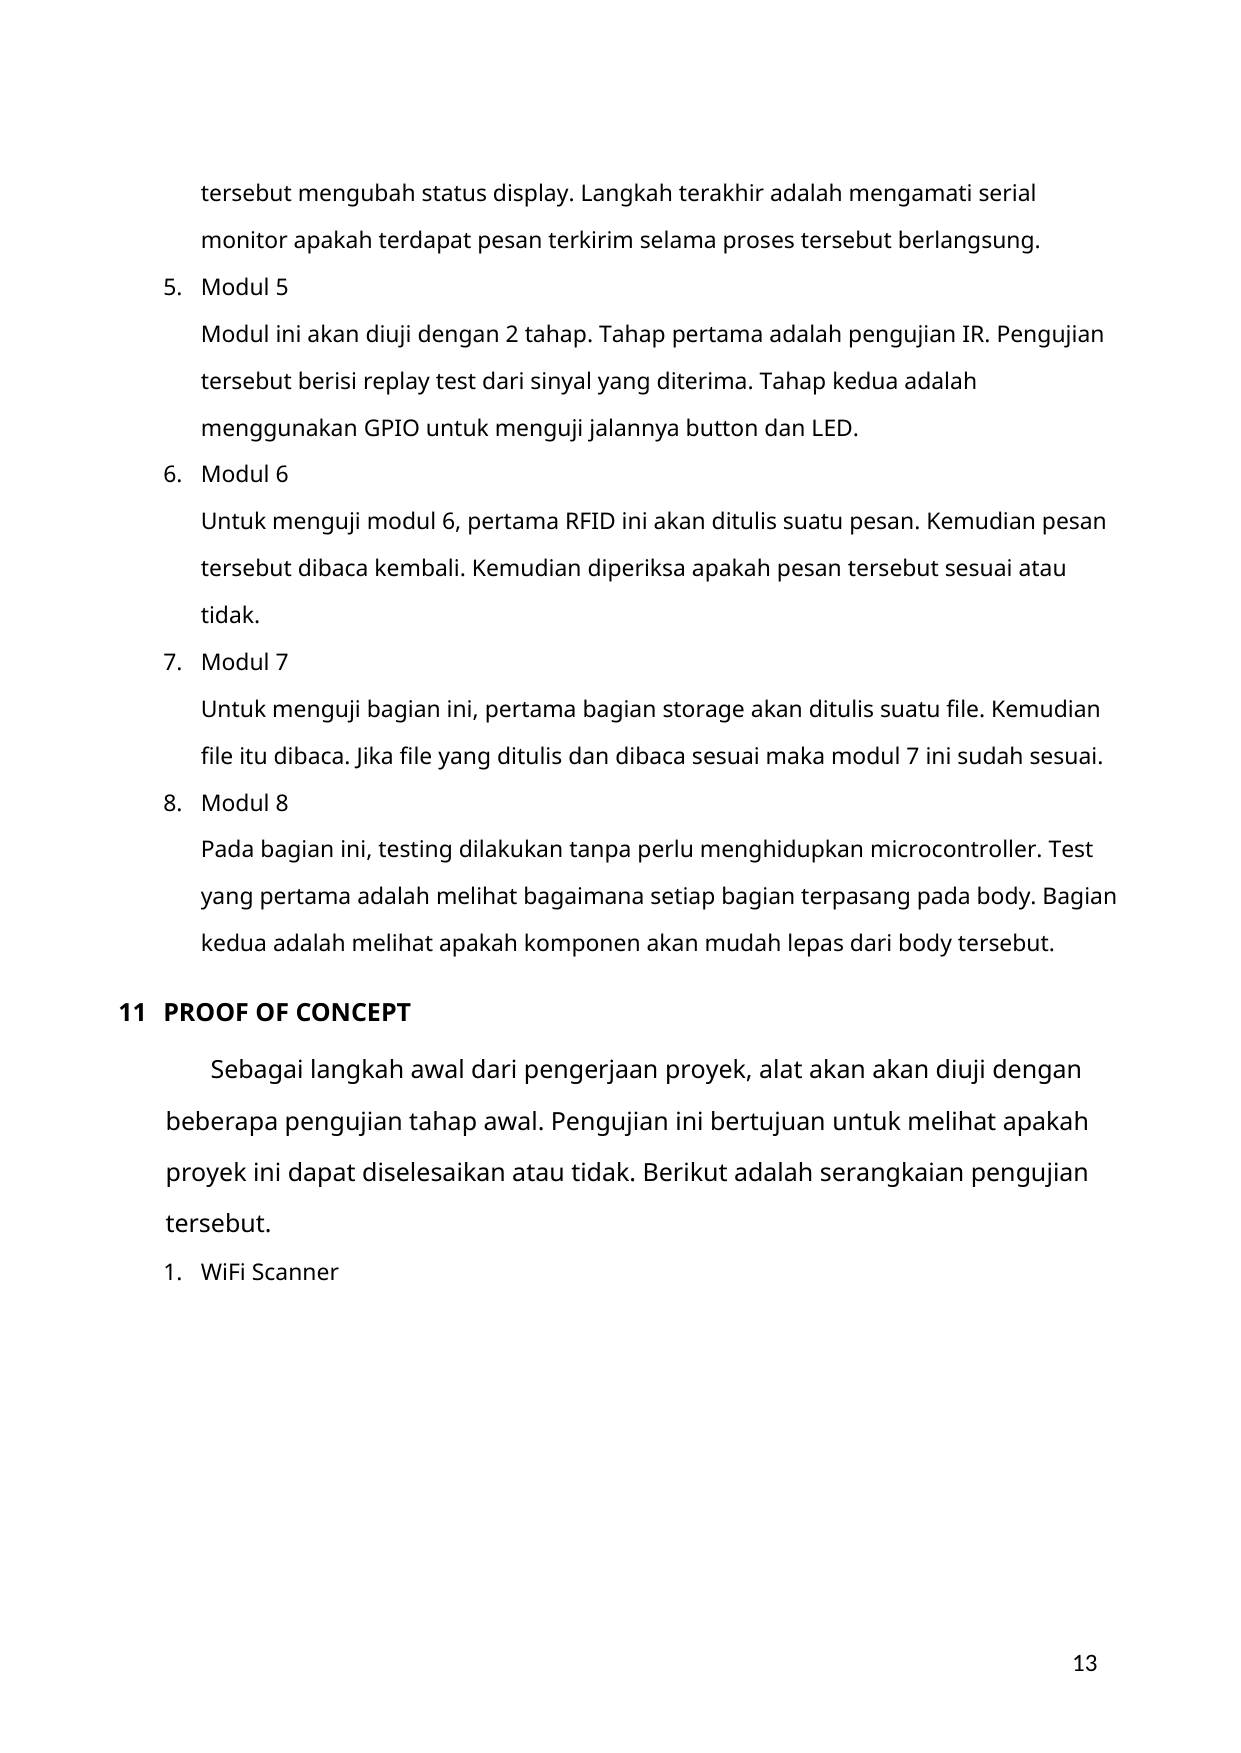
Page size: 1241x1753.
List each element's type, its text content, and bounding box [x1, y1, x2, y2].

list Modul 8 [163, 787, 1122, 818]
list Modul ini akan diuji dengan 2 tahap. Tahap pertama adalah pengujian IR. Pengujian tersebut berisi replay test dari sinyal yang diterima. Tahap kedua adalah menggunakan GPIO untuk menguji jalannya button dan LED. [201, 318, 1122, 443]
list Untuk menguji bagian ini, pertama bagian storage akan ditulis suatu file. Kemudian file itu dibaca. Jika file yang ditulis dan dibaca sesuai maka modul 7 ini sudah sesuai. [201, 693, 1122, 771]
list Untuk menguji modul 6, pertama RFID ini akan ditulis suatu pesan. Kemudian pesan tersebut dibaca kembali. Kemudian diperiksa apakah pesan tersebut sesuai atau tidak. [201, 505, 1122, 630]
list WiFi Scanner [163, 1256, 1122, 1288]
list Modul 7 [163, 646, 1122, 677]
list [201, 177, 1122, 255]
list Pada bagian ini, testing dilakukan tanpa perlu menghidupkan microcontroller. Test yang pertama adalah melihat bagaimana setiap bagian terpasang pada body. Bagian kedua adalah melihat apakah komponen akan mudah lepas dari body tersebut. [201, 833, 1122, 958]
list Modul 6 [163, 458, 1122, 490]
subtitle PROOF OF CONCEPT [118, 995, 1122, 1029]
text Sebagai langkah awal dari pengerjaan proyek, alat akan akan diuji dengan beberapa pengujian tahap awal. Pengujian ini bertujuan untuk melihat apakah proyek ini dapat diselesaikan atau tidak. Berikut adalah serangkaian pengujian tersebut. [165, 1052, 1122, 1239]
list Modul 5 [163, 271, 1122, 302]
